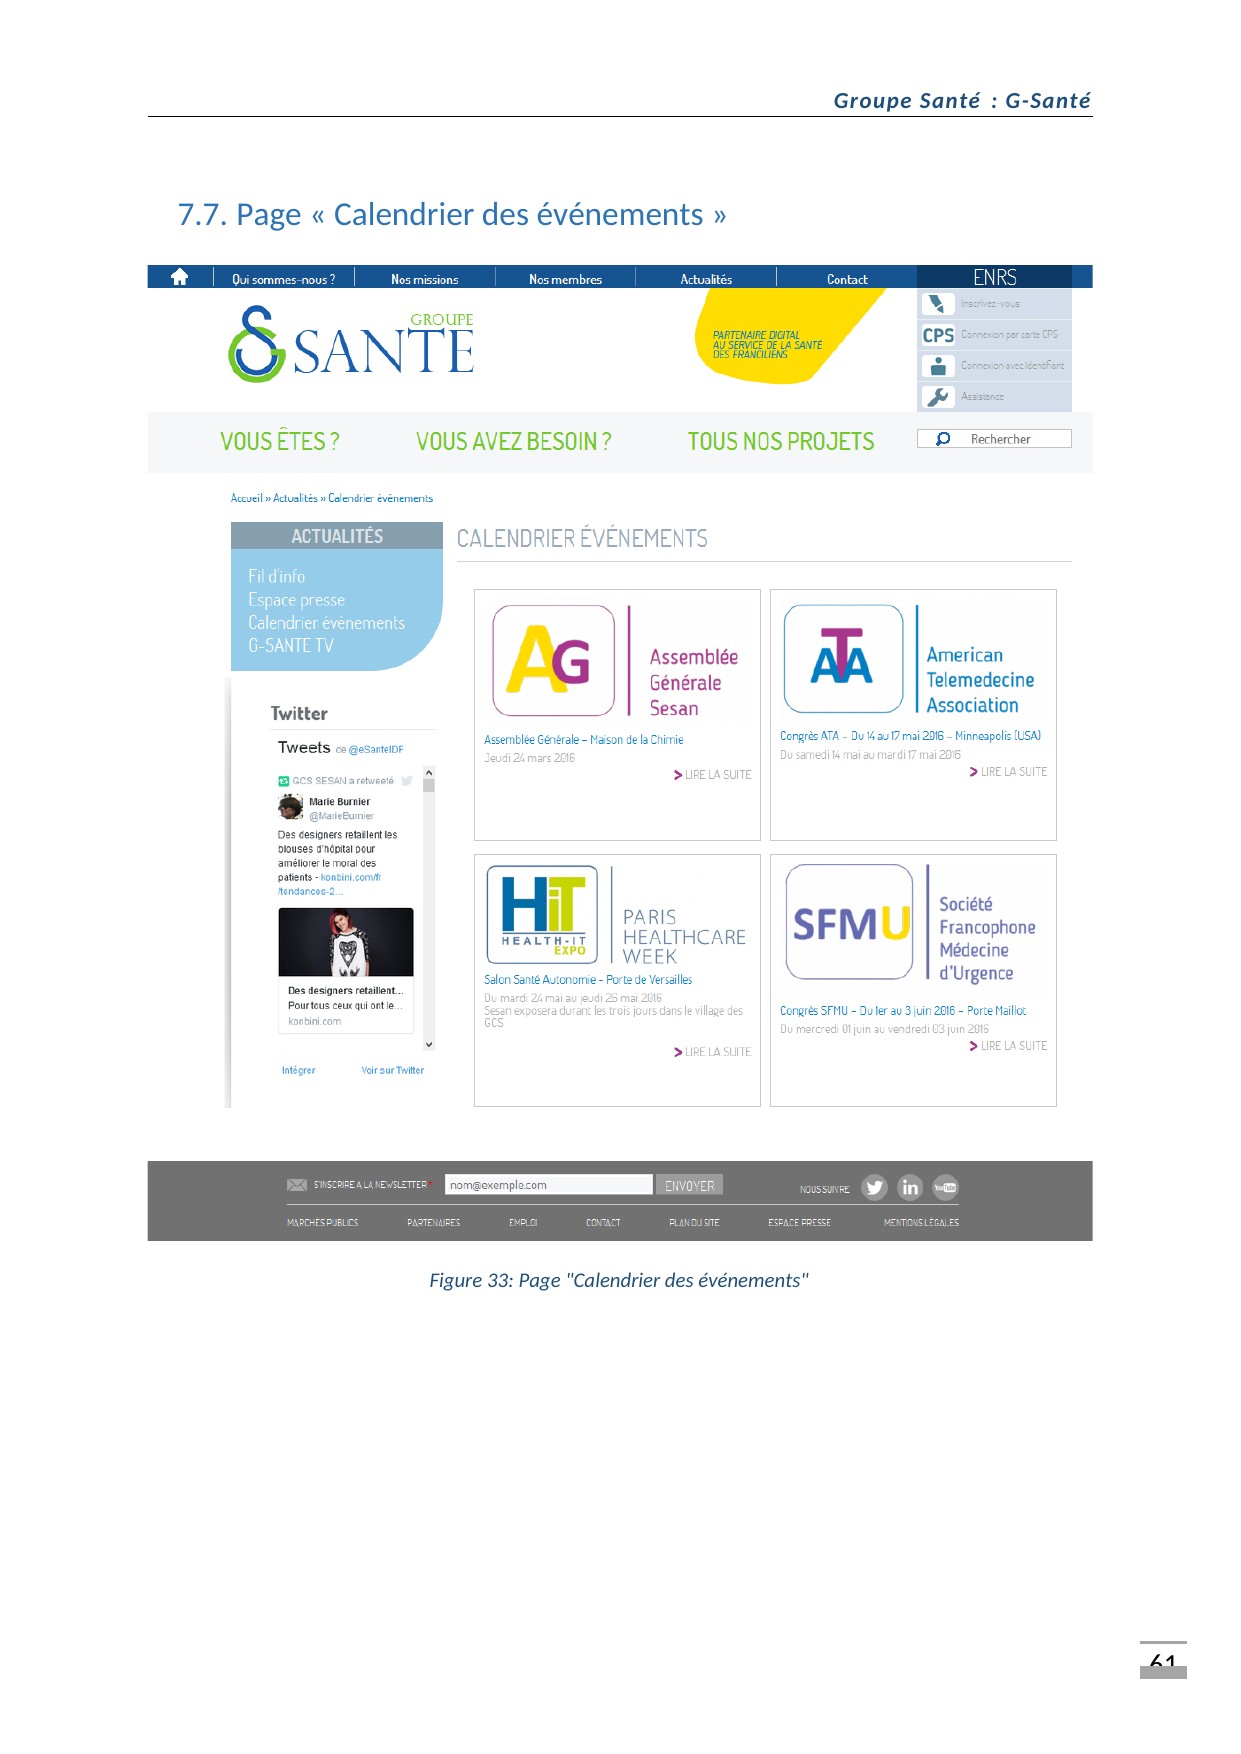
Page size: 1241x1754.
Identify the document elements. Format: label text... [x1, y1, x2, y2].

picture [147, 265, 1093, 1241]
subtitle Page « Calendrier des événements » [177, 193, 1093, 234]
text Figure 33: Page "Calendrier des événements" [148, 1268, 1093, 1293]
